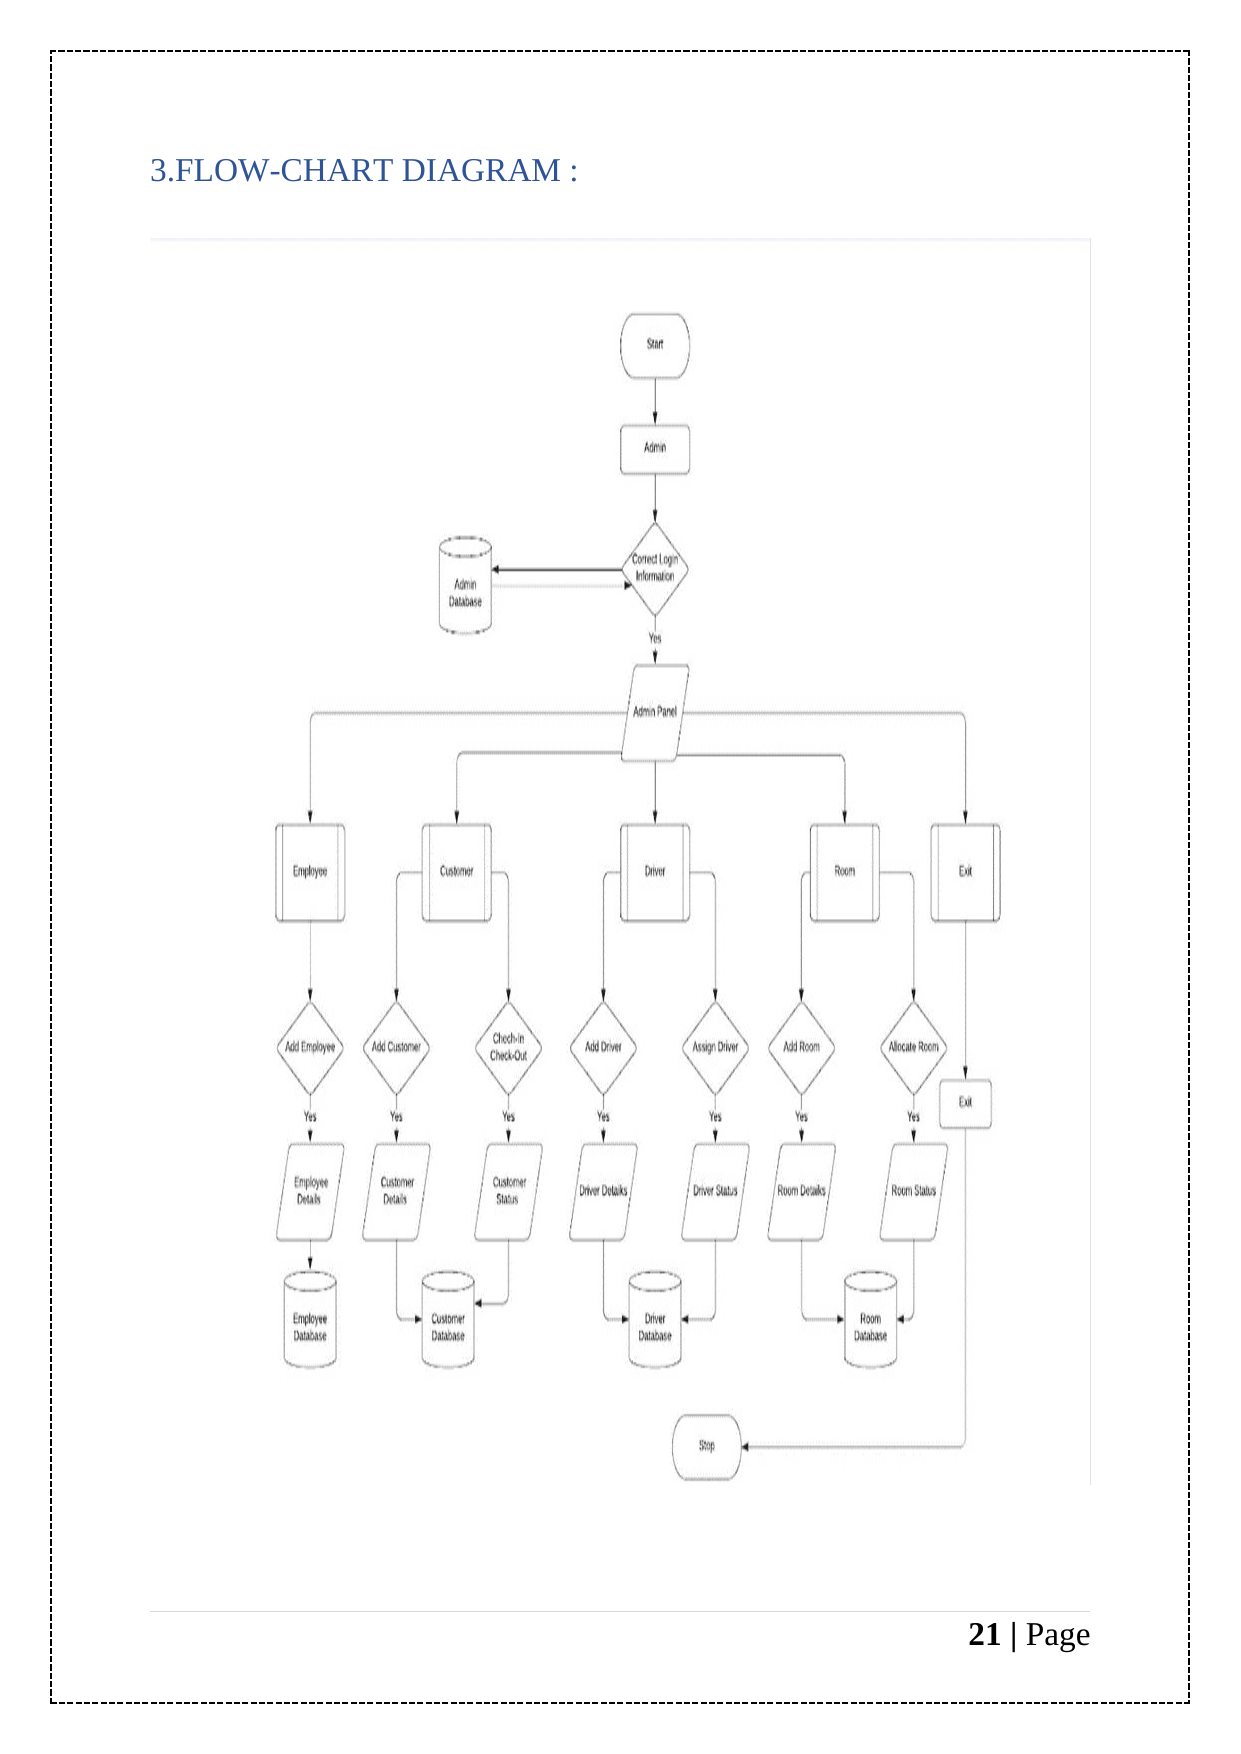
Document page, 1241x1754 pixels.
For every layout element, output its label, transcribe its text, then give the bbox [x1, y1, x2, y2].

subtitle 3.FLOW-CHART DIAGRAM : [150, 150, 1090, 188]
